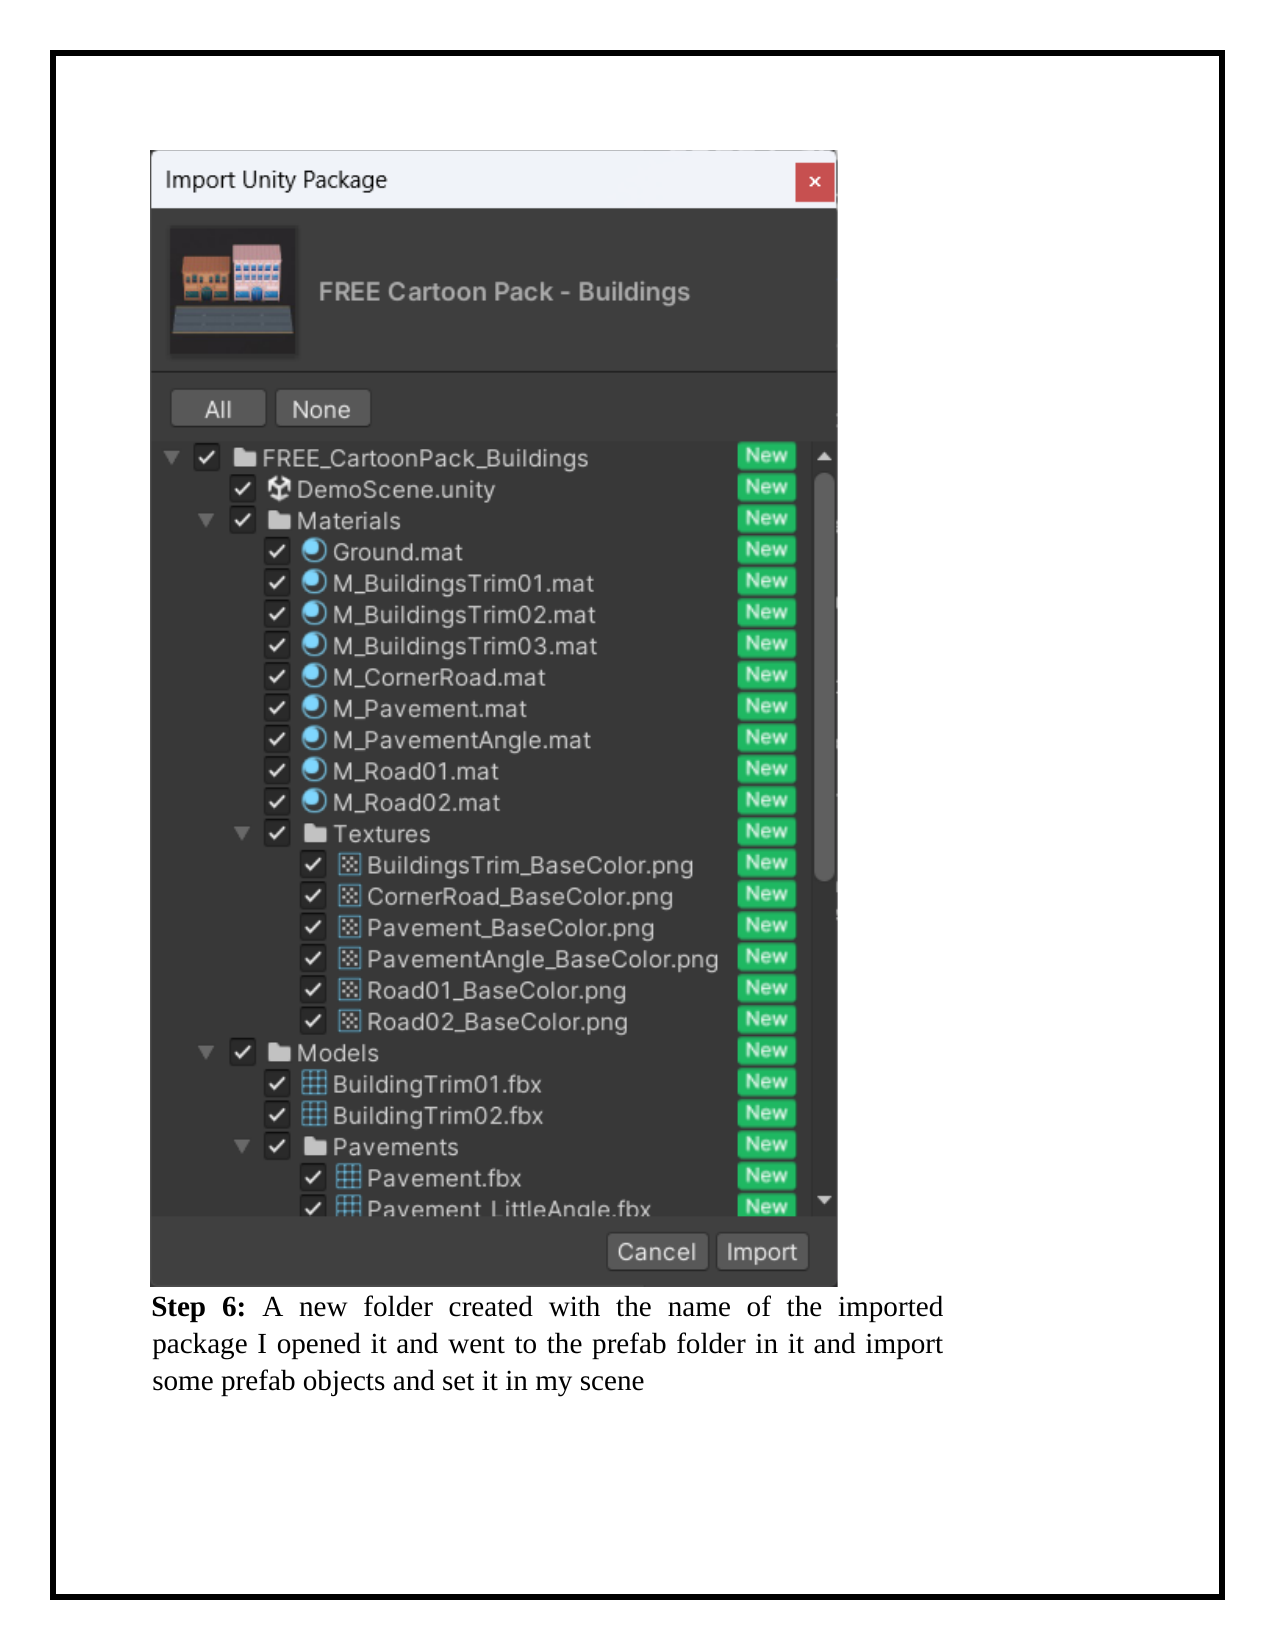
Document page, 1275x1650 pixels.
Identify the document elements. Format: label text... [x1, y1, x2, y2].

text Step 6: A new folder created with the name of the imported package I opened it and went to the prefab folder in it and import some prefab objects and set it in my scene [151, 1289, 944, 1396]
picture [150, 150, 838, 1287]
